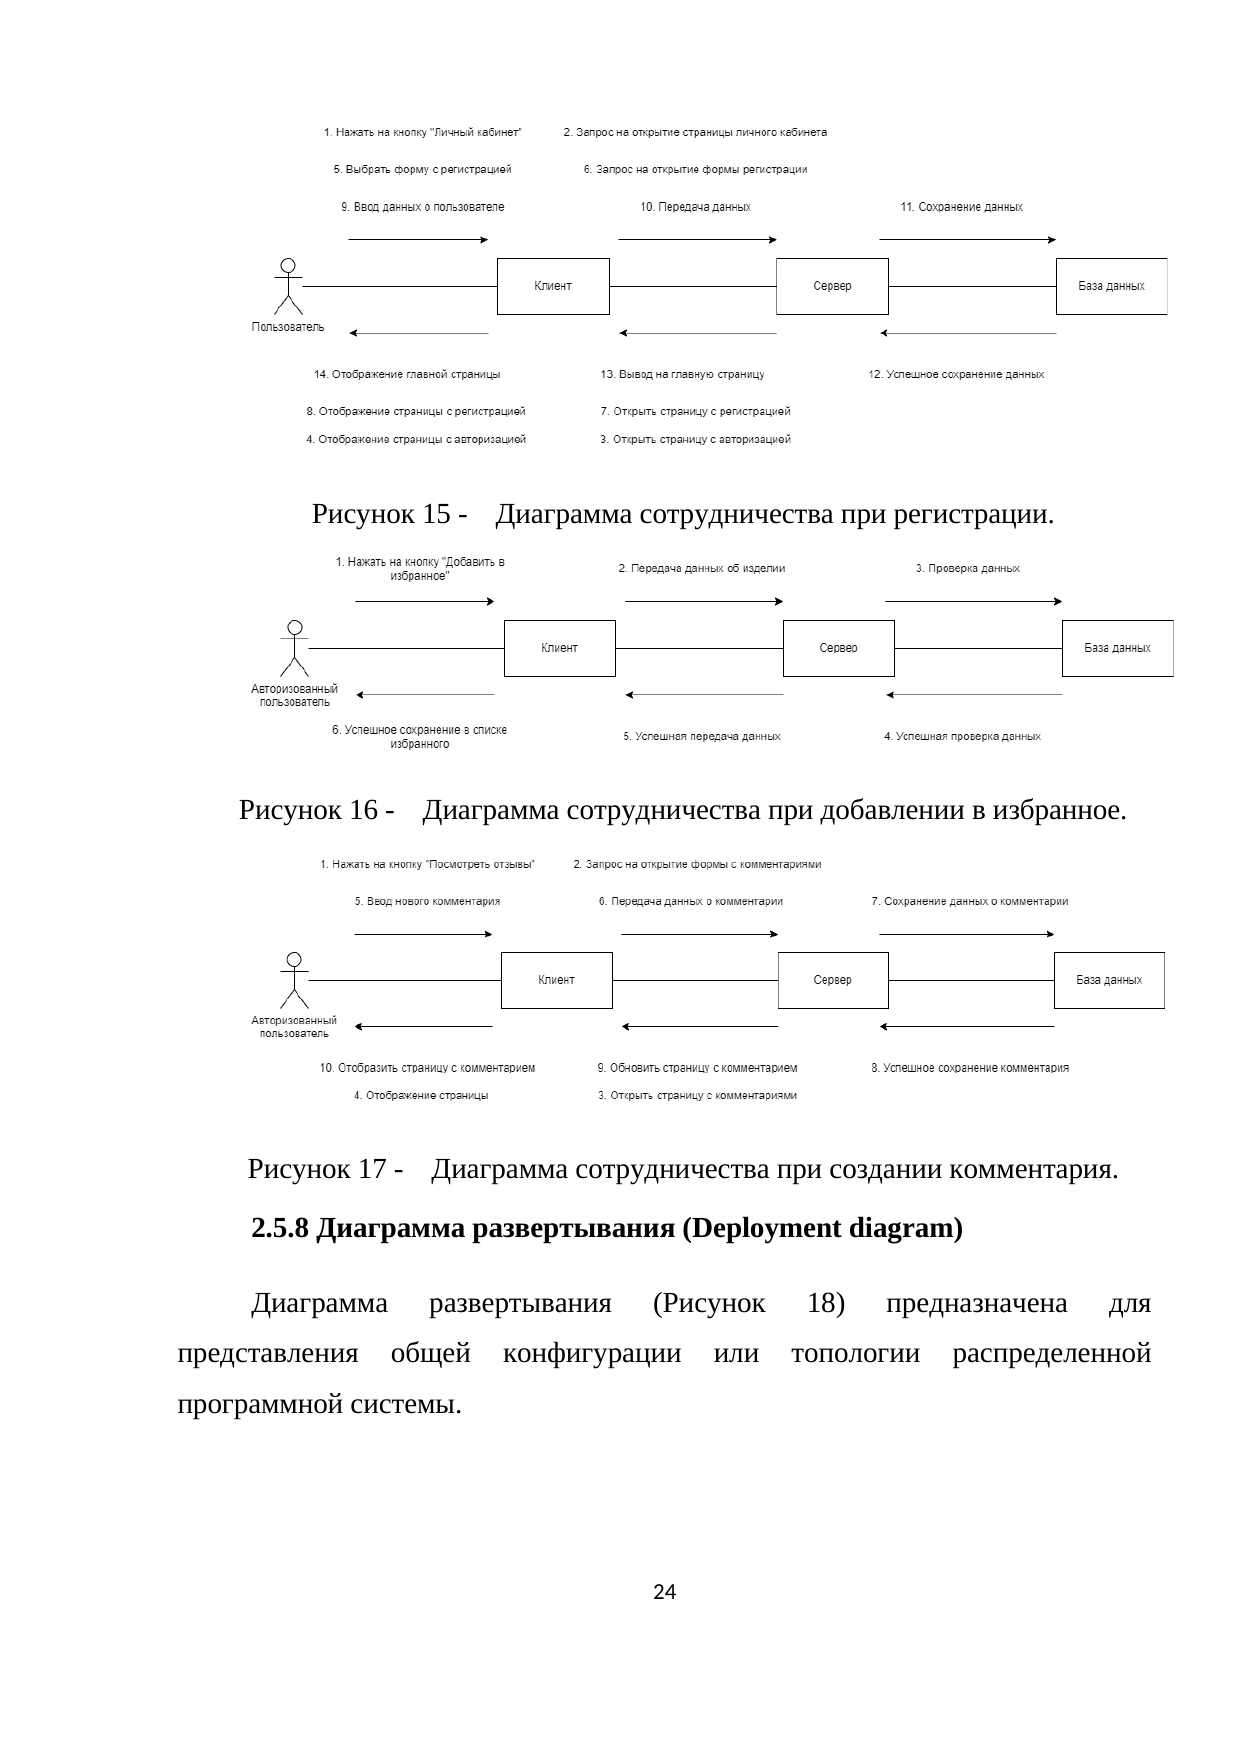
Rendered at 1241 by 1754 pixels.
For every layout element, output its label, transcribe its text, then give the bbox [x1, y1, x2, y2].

picture [251, 850, 1165, 1110]
picture [251, 554, 1174, 751]
text Диаграмма сотрудничества при регистрации. [215, 496, 1152, 529]
text Диаграмма развертывания (Рисунок 18) предназначена для представления общей конфигурации или топологии распределенной программной системы. [177, 1285, 1152, 1419]
text Диаграмма сотрудничества при создании комментария. [215, 1151, 1152, 1185]
text Диаграмма развертывания (Deployment diagram) [177, 1210, 1152, 1243]
text Диаграмма сотрудничества при добавлении в избранное. [215, 792, 1152, 826]
picture [251, 118, 1168, 454]
